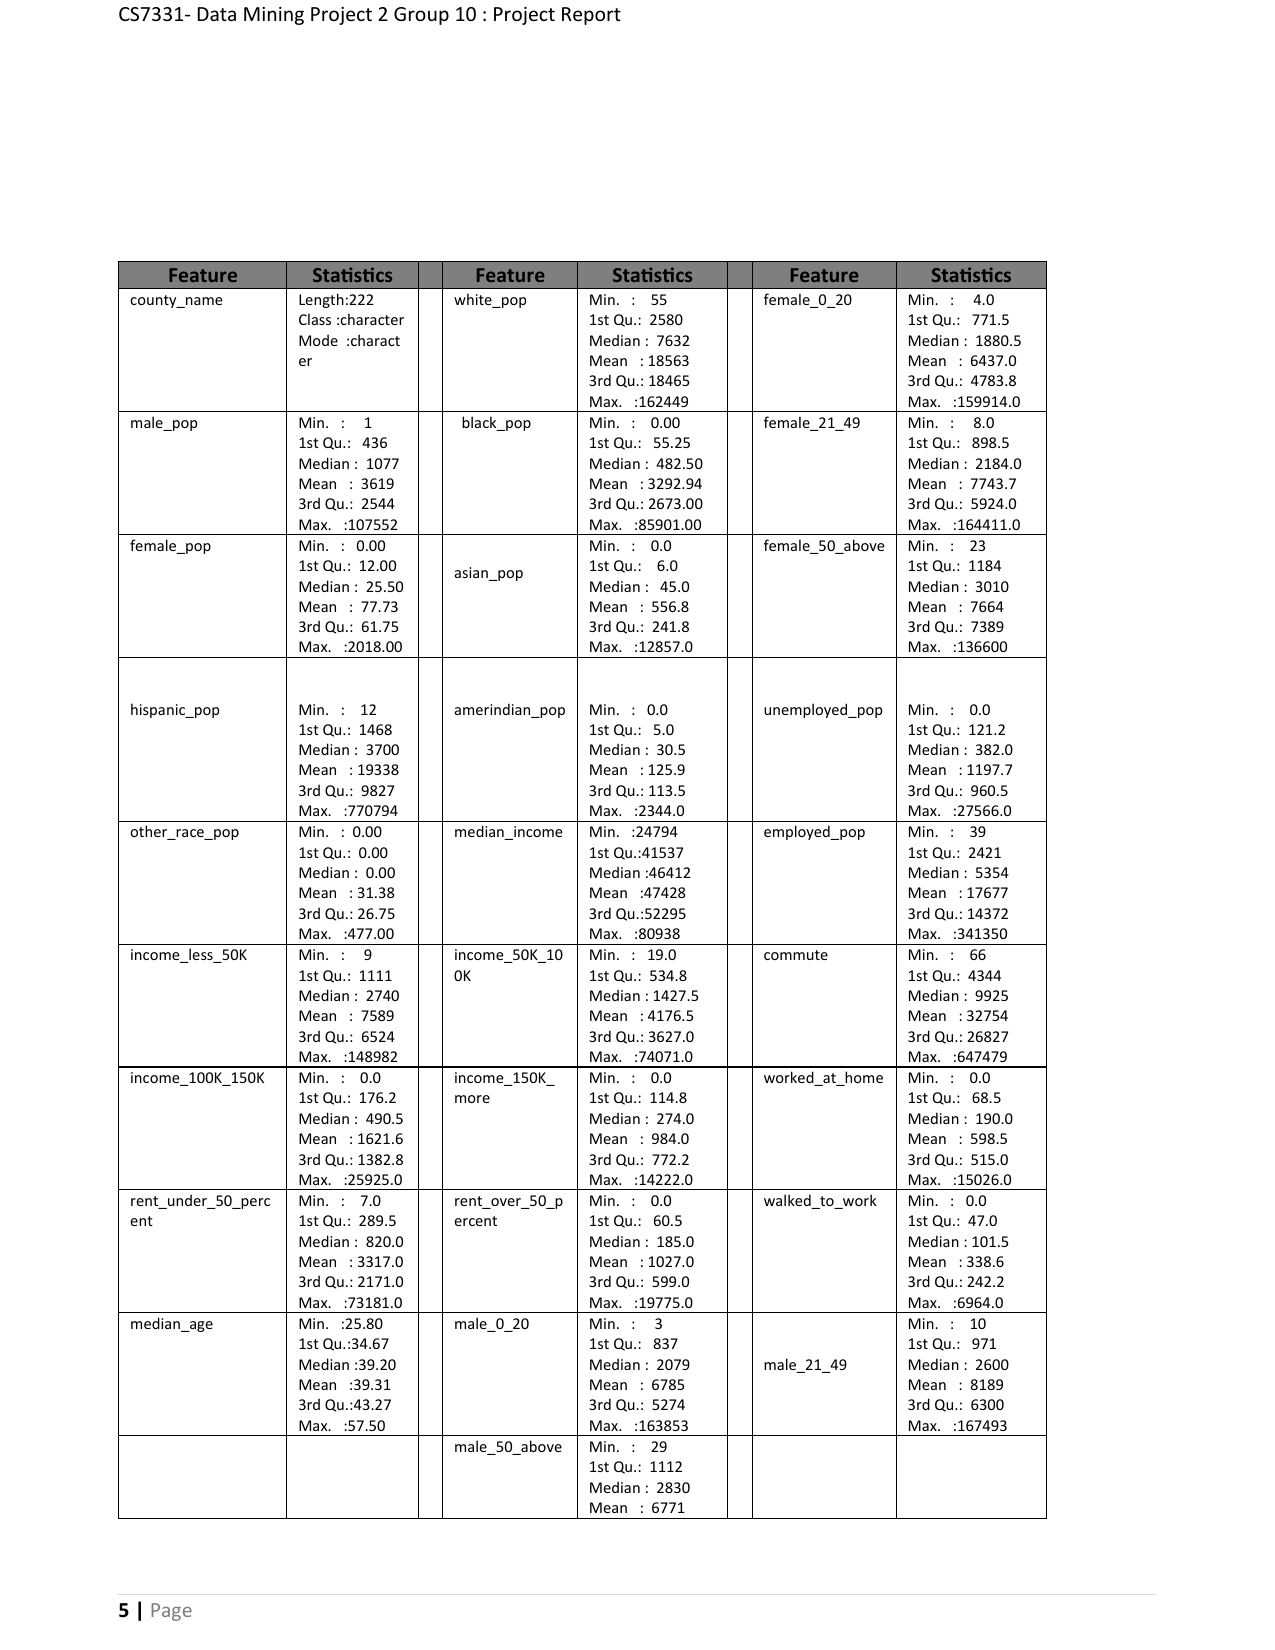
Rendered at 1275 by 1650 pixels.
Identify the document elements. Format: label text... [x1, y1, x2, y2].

table_cell Min. : 4.0 1st Qu.: 771.5 Median : 1880.5 Mean : 6437.0 3rd Qu.: 4783.8 Max. :159914.0 [897, 289, 1046, 411]
table_cell rent_over_50_percent [443, 1190, 577, 1312]
table_cell female_pop [119, 535, 286, 657]
table_cell [728, 1068, 752, 1189]
table_cell [287, 1436, 418, 1517]
table_cell [728, 822, 752, 943]
table_cell [728, 658, 752, 821]
table_cell black_pop [443, 412, 577, 534]
table_cell hispanic_pop [119, 658, 286, 821]
table_cell [419, 822, 442, 943]
table_cell Min. : 23 1st Qu.: 1184 Median : 3010 Mean : 7664 3rd Qu.: 7389 Max. :136600 [897, 535, 1046, 657]
table_cell Min. : 0.00 1st Qu.: 0.00 Median : 0.00 Mean : 31.38 3rd Qu.: 26.75 Max. :477.00 [287, 822, 418, 943]
table_cell [119, 1436, 286, 1517]
table_cell male_pop [119, 412, 286, 534]
table_cell asian_pop [443, 535, 577, 657]
table_cell Min. : 3 1st Qu.: 837 Median : 2079 Mean : 6785 3rd Qu.: 5274 Max. :163853 [578, 1313, 727, 1435]
table_cell Min. : 0.0 1st Qu.: 5.0 Median : 30.5 Mean : 125.9 3rd Qu.: 113.5 Max. :2344.0 [578, 658, 727, 821]
table_cell Min. : 66 1st Qu.: 4344 Median : 9925 Mean : 32754 3rd Qu.: 26827 Max. :647479 [897, 945, 1046, 1066]
table_cell [728, 412, 752, 534]
table_cell white_pop [443, 289, 577, 411]
table_header [419, 262, 442, 288]
table_cell [728, 289, 752, 411]
table_cell income_100K_150K [119, 1068, 286, 1189]
table_cell Min. : 0.0 1st Qu.: 47.0 Median : 101.5 Mean : 338.6 3rd Qu.: 242.2 Max. :6964.0 [897, 1190, 1046, 1312]
table_cell female_21_49 [753, 412, 896, 534]
table_cell Min. : 0.00 1st Qu.: 12.00 Median : 25.50 Mean : 77.73 3rd Qu.: 61.75 Max. :2018.00 [287, 535, 418, 657]
table_cell Min. : 10 1st Qu.: 971 Median : 2600 Mean : 8189 3rd Qu.: 6300 Max. :167493 [897, 1313, 1046, 1435]
table_cell female_50_above [753, 535, 896, 657]
table_cell male_50_above [443, 1436, 577, 1517]
table_cell income_less_50K [119, 945, 286, 1066]
table_cell [419, 1068, 442, 1189]
table_cell rent_under_50_percent [119, 1190, 286, 1312]
table_cell Min. : 39 1st Qu.: 2421 Median : 5354 Mean : 17677 3rd Qu.: 14372 Max. :341350 [897, 822, 1046, 943]
table_cell [728, 535, 752, 657]
table_cell [728, 1436, 752, 1517]
table_cell commute [753, 945, 896, 1066]
table_cell Min. : 0.0 1st Qu.: 176.2 Median : 490.5 Mean : 1621.6 3rd Qu.: 1382.8 Max. :25925.0 [287, 1068, 418, 1189]
table_cell Min. :25.80 1st Qu.:34.67 Median :39.20 Mean :39.31 3rd Qu.:43.27 Max. :57.50 [287, 1313, 418, 1435]
table_cell Min. : 0.0 1st Qu.: 6.0 Median : 45.0 Mean : 556.8 3rd Qu.: 241.8 Max. :12857.0 [578, 535, 727, 657]
table_header [728, 262, 752, 288]
table_cell income_50K_100K [443, 945, 577, 1066]
table_cell [419, 289, 442, 411]
table_cell Min. : 0.0 1st Qu.: 121.2 Median : 382.0 Mean : 1197.7 3rd Qu.: 960.5 Max. :27566.0 [897, 658, 1046, 821]
table_cell [419, 658, 442, 821]
table_cell Min. : 55 1st Qu.: 2580 Median : 7632 Mean : 18563 3rd Qu.: 18465 Max. :162449 [578, 289, 727, 411]
table_cell [419, 945, 442, 1066]
table_cell Min. : 12 1st Qu.: 1468 Median : 3700 Mean : 19338 3rd Qu.: 9827 Max. :770794 [287, 658, 418, 821]
table_header Statistics [897, 262, 1046, 288]
table_cell Min. :24794 1st Qu.:41537 Median :46412 Mean :47428 3rd Qu.:52295 Max. :80938 [578, 822, 727, 943]
table_cell [728, 1313, 752, 1435]
table_cell median_age [119, 1313, 286, 1435]
table_cell female_0_20 [753, 289, 896, 411]
table_cell walked_to_work [753, 1190, 896, 1312]
table_cell Min. : 0.0 1st Qu.: 114.8 Median : 274.0 Mean : 984.0 3rd Qu.: 772.2 Max. :14222.0 [578, 1068, 727, 1189]
table_cell [419, 535, 442, 657]
table_cell [728, 945, 752, 1066]
table_header Statistics [578, 262, 727, 288]
table_cell employed_pop [753, 822, 896, 943]
table_cell male_21_49 [753, 1313, 896, 1435]
table_header Statistics [287, 262, 418, 288]
table_cell [419, 1313, 442, 1435]
table_cell unemployed_pop [753, 658, 896, 821]
table_cell county_name [119, 289, 286, 411]
table_cell male_0_20 [443, 1313, 577, 1435]
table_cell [578, 1436, 727, 1517]
table_header Feature [119, 262, 286, 288]
table_cell Length:222 Class :character Mode :character [287, 289, 418, 411]
table_header Feature [753, 262, 896, 288]
table_cell worked_at_home [753, 1068, 896, 1189]
table_header Feature [443, 262, 577, 288]
table_cell other_race_pop [119, 822, 286, 943]
table_cell [419, 1190, 442, 1312]
table_cell Min. : 7.0 1st Qu.: 289.5 Median : 820.0 Mean : 3317.0 3rd Qu.: 2171.0 Max. :73181.0 [287, 1190, 418, 1312]
table_cell [753, 1436, 896, 1517]
table_cell [728, 1190, 752, 1312]
table_cell Min. : 0.0 1st Qu.: 68.5 Median : 190.0 Mean : 598.5 3rd Qu.: 515.0 Max. :15026.0 [897, 1068, 1046, 1189]
table_cell income_150K_more [443, 1068, 577, 1189]
table_cell Min. : 0.0 1st Qu.: 60.5 Median : 185.0 Mean : 1027.0 3rd Qu.: 599.0 Max. :19775.0 [578, 1190, 727, 1312]
table_cell Min. : 9 1st Qu.: 1111 Median : 2740 Mean : 7589 3rd Qu.: 6524 Max. :148982 [287, 945, 418, 1066]
table_cell Min. : 19.0 1st Qu.: 534.8 Median : 1427.5 Mean : 4176.5 3rd Qu.: 3627.0 Max. :74071.0 [578, 945, 727, 1066]
table_cell [897, 1436, 1046, 1517]
table_cell [419, 412, 442, 534]
table_cell median_income [443, 822, 577, 943]
table_cell Min. : 0.00 1st Qu.: 55.25 Median : 482.50 Mean : 3292.94 3rd Qu.: 2673.00 Max. :85901.00 [578, 412, 727, 534]
table_cell amerindian_pop [443, 658, 577, 821]
table_cell Min. : 8.0 1st Qu.: 898.5 Median : 2184.0 Mean : 7743.7 3rd Qu.: 5924.0 Max. :164411.0 [897, 412, 1046, 534]
table_cell Min. : 1 1st Qu.: 436 Median : 1077 Mean : 3619 3rd Qu.: 2544 Max. :107552 [287, 412, 418, 534]
table_cell [419, 1436, 442, 1517]
